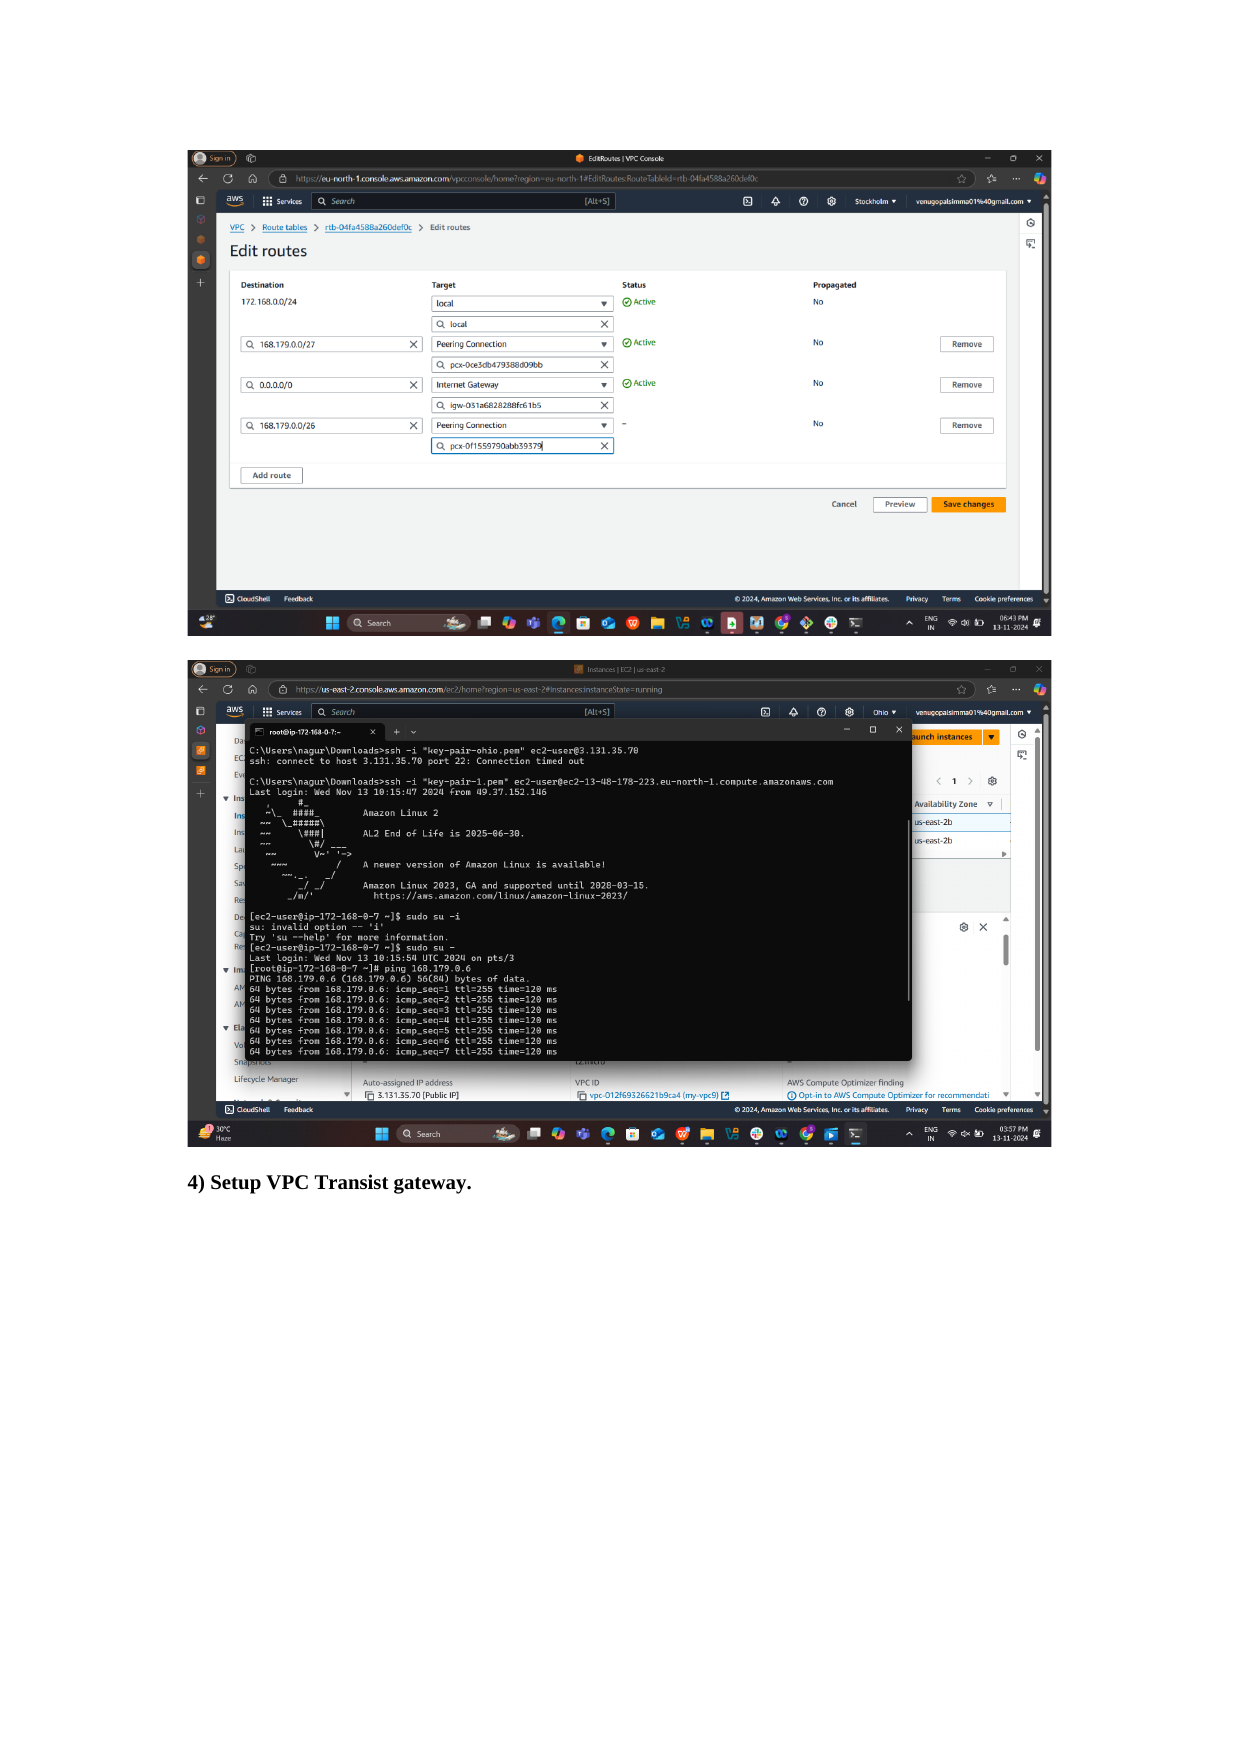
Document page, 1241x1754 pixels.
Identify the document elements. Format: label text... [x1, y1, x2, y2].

picture [187, 660, 1052, 1147]
list Setup VPC Transist gateway. [187, 1170, 1053, 1194]
picture [187, 150, 1052, 636]
